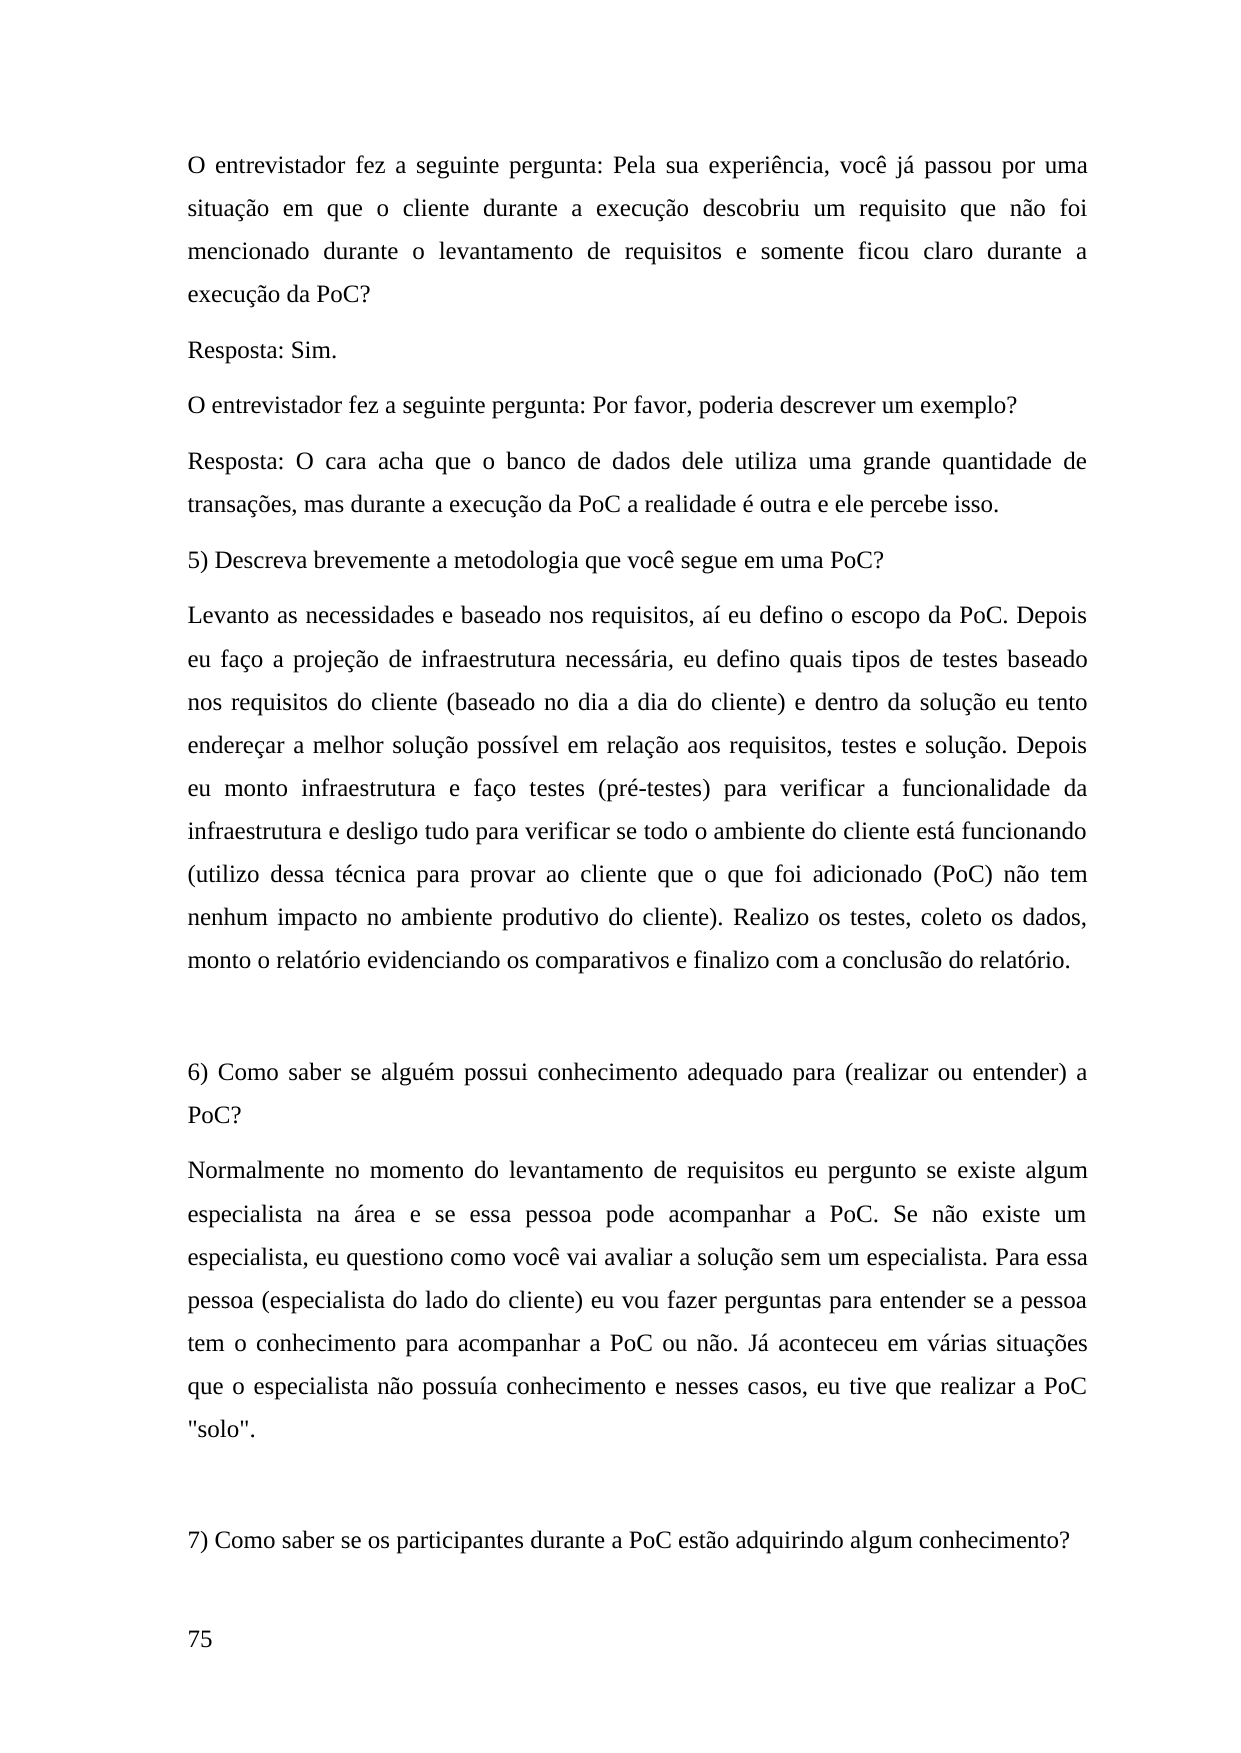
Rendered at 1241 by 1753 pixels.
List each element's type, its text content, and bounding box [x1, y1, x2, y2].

text Normalmente no momento do levantamento de requisitos eu pergunto se existe algum especialista na área e se essa pessoa pode acompanhar a PoC. Se não existe um especialista, eu questiono como você vai avaliar a solução sem um especialista. Para essa pessoa (especialista do lado do cliente) eu vou fazer perguntas para entender se a pessoa tem o conhecimento para acompanhar a PoC ou não. Já aconteceu em várias situações que o especialista não possuía conhecimento e nesses casos, eu tive que realizar a PoC "solo". [187, 1156, 1088, 1443]
text 7) Como saber se os participantes durante a PoC estão adquirindo algum conhecimento? [187, 1526, 1088, 1554]
text Levanto as necessidades e baseado nos requisitos, aí eu defino o escopo da PoC. Depois eu faço a projeção de infraestrutura necessária, eu defino quais tipos de testes baseado nos requisitos do cliente (baseado no dia a dia do cliente) e dentro da solução eu tento endereçar a melhor solução possível em relação aos requisitos, testes e solução. Depois eu monto infraestrutura e faço testes (pré-testes) para verificar a funcionalidade da infraestrutura e desligo tudo para verificar se todo o ambiente do cliente está funcionando (utilizo dessa técnica para provar ao cliente que o que foi adicionado (PoC) não tem nenhum impacto no ambiente produtivo do cliente). Realizo os testes, coleto os dados, monto o relatório evidenciando os comparativos e finalizo com a conclusão do relatório. [187, 601, 1088, 974]
text Resposta: O cara acha que o banco de dados dele utiliza uma grande quantidade de transações, mas durante a execução da PoC a realidade é outra e ele percebe isso. [187, 446, 1088, 518]
text Resposta: Sim. [187, 335, 1088, 364]
text O entrevistador fez a seguinte pergunta: Pela sua experiência, você já passou por uma situação em que o cliente durante a execução descobriu um requisito que não foi mencionado durante o levantamento de requisitos e somente ficou claro durante a execução da PoC? [187, 150, 1088, 308]
text O entrevistador fez a seguinte pergunta: Por favor, poderia descrever um exemplo? [187, 391, 1088, 419]
text 5) Descreva brevemente a metodologia que você segue em uma PoC? [187, 545, 1088, 574]
text 6) Como saber se alguém possui conhecimento adequado para (realizar ou entender) a PoC? [187, 1057, 1088, 1129]
